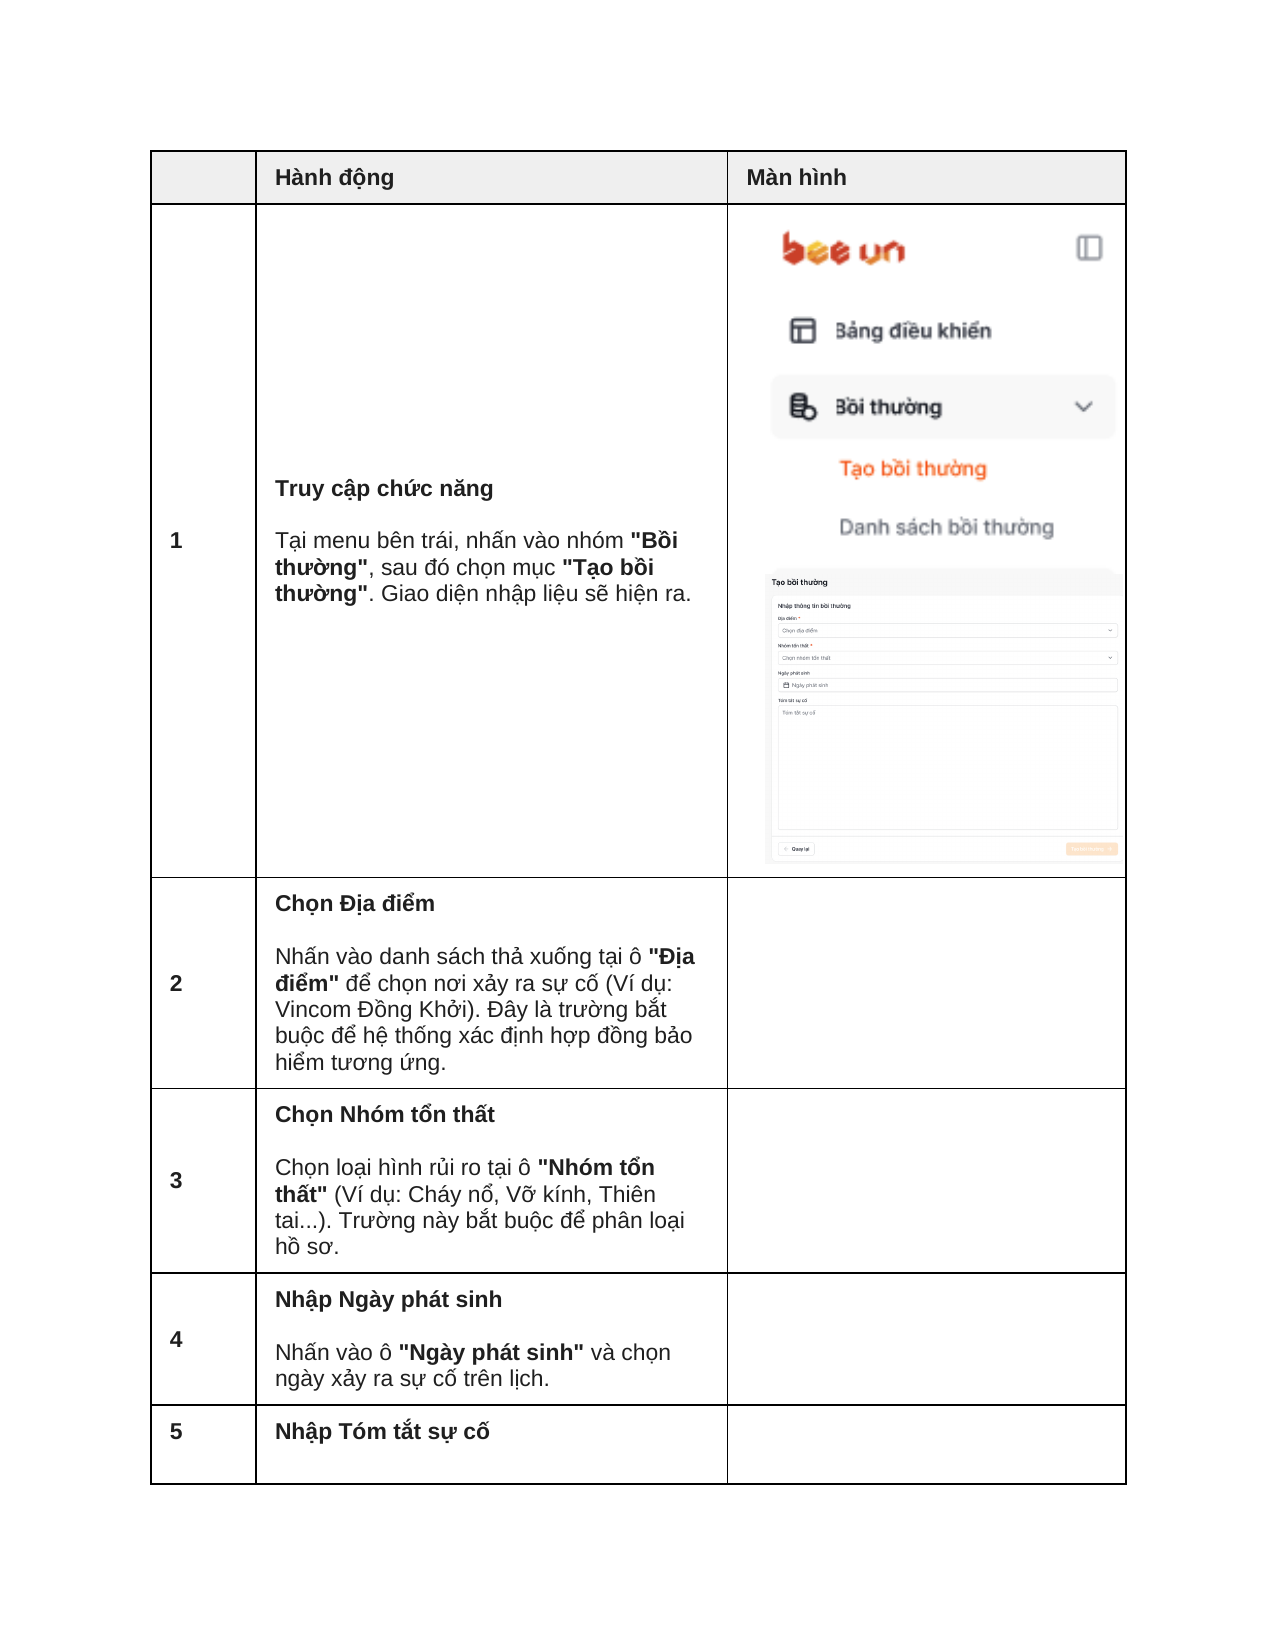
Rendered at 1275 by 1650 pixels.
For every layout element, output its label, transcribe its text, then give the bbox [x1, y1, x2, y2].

table_cell Nhập Ngày phát sinh Nhấn vào ô "Ngày phát sinh" và chọn ngày xảy ra sự cố trên lịch. [257, 1274, 727, 1404]
table_cell Truy cập chức năng Tại menu bên trái, nhấn vào nhóm "Bồi thường", sau đó chọn mục "Tạo bồi thường". Giao diện nhập liệu sẽ hiện ra. [257, 205, 727, 876]
table_cell [728, 1406, 1125, 1483]
table_header Màn hình [728, 152, 1125, 203]
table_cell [257, 1406, 727, 1483]
table_cell 2 [152, 878, 255, 1087]
table_cell Chọn Nhóm tổn thất Chọn loại hình rủi ro tại ô "Nhóm tổn thất" (Ví dụ: Cháy nổ, Vỡ kính, Thiên tai...). Trường này bắt buộc để phân loại hồ sơ. [257, 1089, 727, 1272]
table_header [152, 152, 255, 203]
table_cell [728, 1274, 1125, 1404]
table_cell 3 [152, 1089, 255, 1272]
table_cell 1 [152, 205, 255, 876]
table_cell [728, 1089, 1125, 1272]
table_cell [728, 205, 1125, 876]
table_cell Chọn Địa điểm Nhấn vào danh sách thả xuống tại ô "Địa điểm" để chọn nơi xảy ra sự cố (Ví dụ: Vincom Đồng Khởi). Đây là trường bắt buộc để hệ thống xác định hợp đồng bảo hiểm tương ứng. [257, 878, 727, 1087]
table_cell [728, 878, 1125, 1087]
table_cell 4 [152, 1274, 255, 1404]
table_header Hành động [257, 152, 727, 203]
table_cell 5 [152, 1406, 255, 1483]
